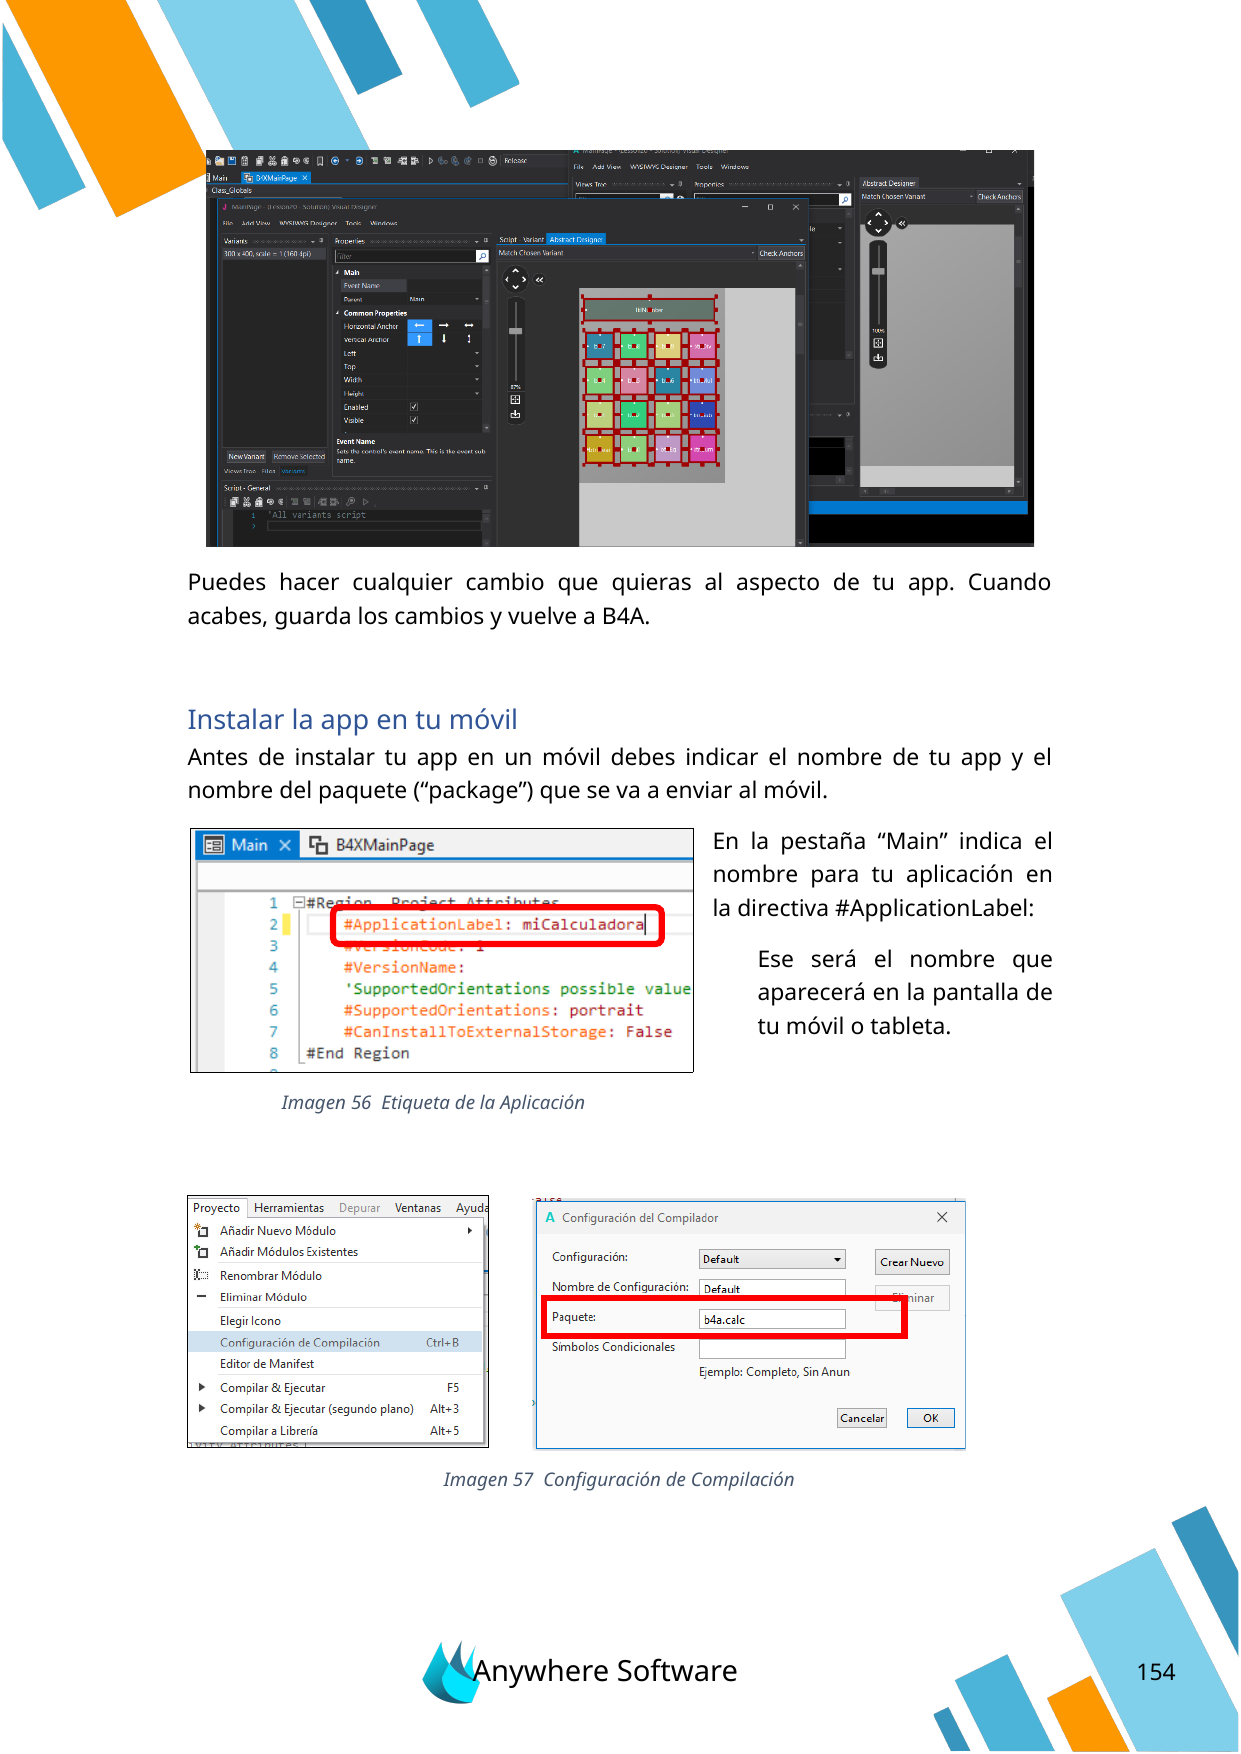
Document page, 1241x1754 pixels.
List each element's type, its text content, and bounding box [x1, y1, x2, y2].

text En la pestaña “Main” indica el nombre para tu aplicación en la directiva #ApplicationLabel: [187, 824, 1053, 923]
list Ese será el nombre que aparecerá en la pantalla de tu móvil o tableta. [694, 942, 1053, 1041]
text Puedes hacer cualquier cambio que quieras al aspecto de tu app. Cuando acabes, guarda los cambios y vuelve a B4A. [187, 566, 1053, 631]
picture [532, 1198, 966, 1451]
picture [188, 1196, 488, 1447]
text Antes de instalar tu app en un móvil debes indicar el nombre de tu app y el nombre del paquete (“package”) que se va a enviar al móvil. [187, 740, 1053, 805]
picture [422, 1640, 481, 1704]
picture [2, 0, 1035, 547]
picture [191, 829, 693, 1072]
subtitle Instalar la app en tu móvil [187, 701, 1053, 737]
picture [933, 1506, 1239, 1752]
